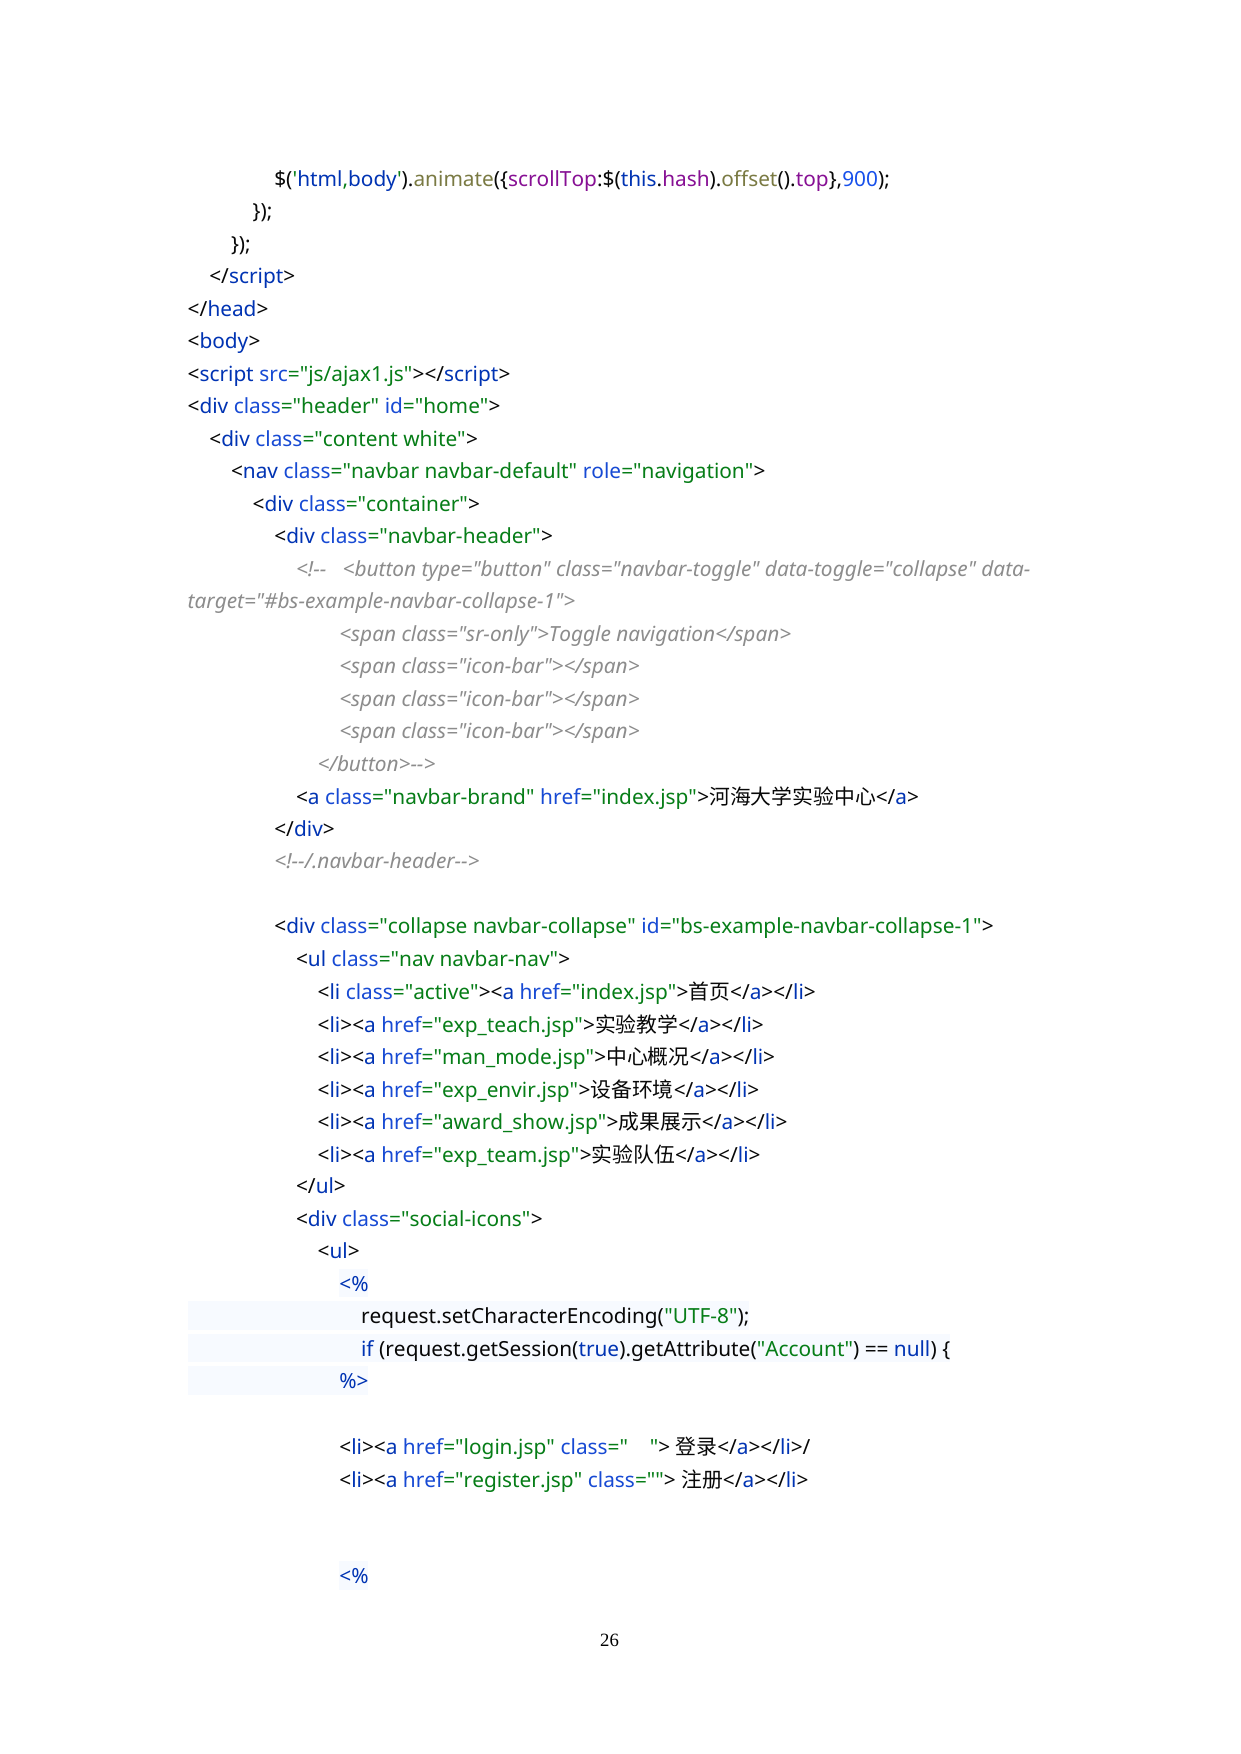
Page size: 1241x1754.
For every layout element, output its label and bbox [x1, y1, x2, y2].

text [187, 162, 1053, 1592]
